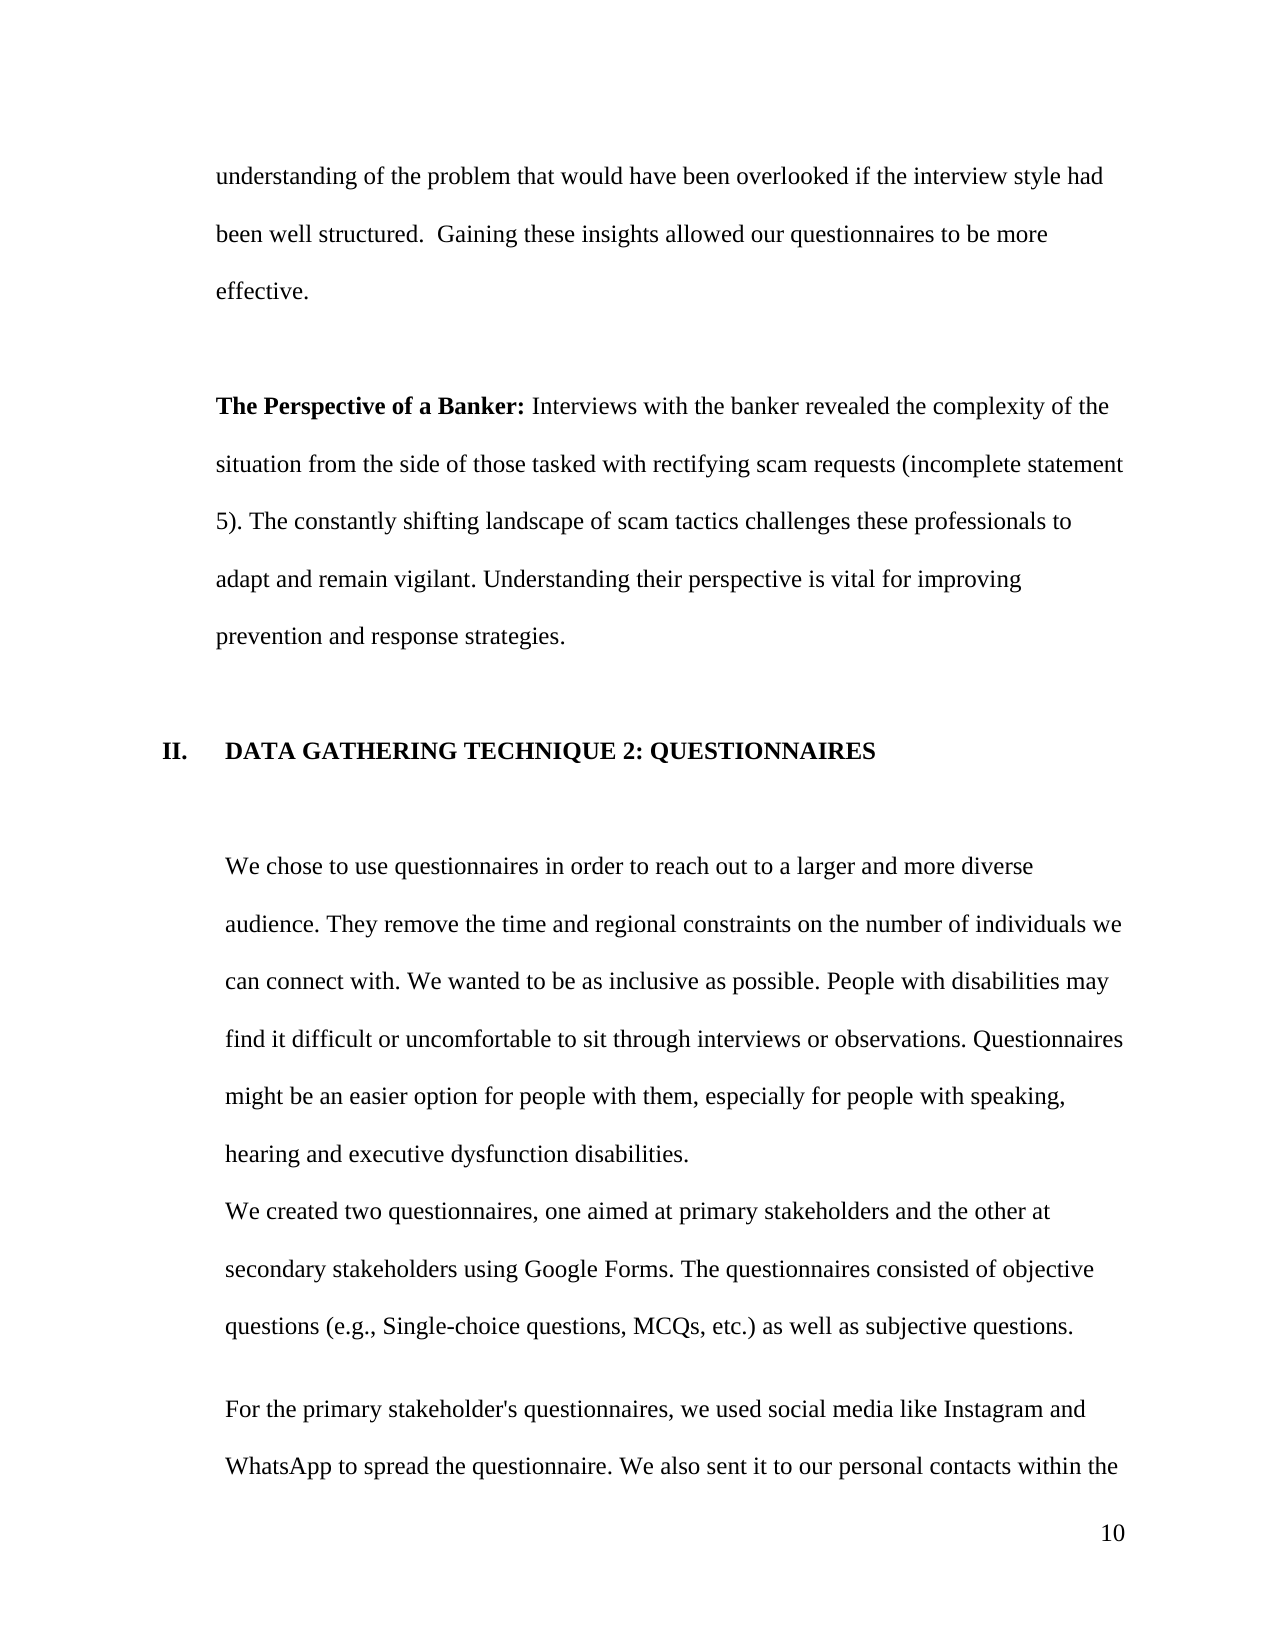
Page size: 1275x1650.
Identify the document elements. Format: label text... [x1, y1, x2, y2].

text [216, 161, 1125, 305]
text We created two questionnaires, one aimed at primary stakeholders and the other at secondary stakeholders using Google Forms. The questionnaires consisted of objective questions (e.g., Single-choice questions, MCQs, etc.) as well as subjective questions. [225, 1196, 1125, 1340]
subtitle DATA GATHERING TECHNIQUE 2: QUESTIONNAIRES [187, 736, 1125, 765]
text The Perspective of a Banker: Interviews with the banker revealed the complexity of the situation from the side of those tasked with rectifying scam requests (incomplete statement 5). The constantly shifting landscape of scam tactics challenges these professionals to adapt and remain vigilant. Understanding their perspective is vital for improving prevention and response strategies. [216, 391, 1125, 650]
text We chose to use questionnaires in order to reach out to a larger and more diverse audience. They remove the time and regional constraints on the number of individuals we can connect with. We wanted to be as inclusive as possible. People with disabilities may find it difficult or uncomfortable to sit through interviews or observations. Questionnaires might be an easier option for people with them, especially for people with speaking, hearing and executive dysfunction disabilities. [225, 851, 1125, 1167]
